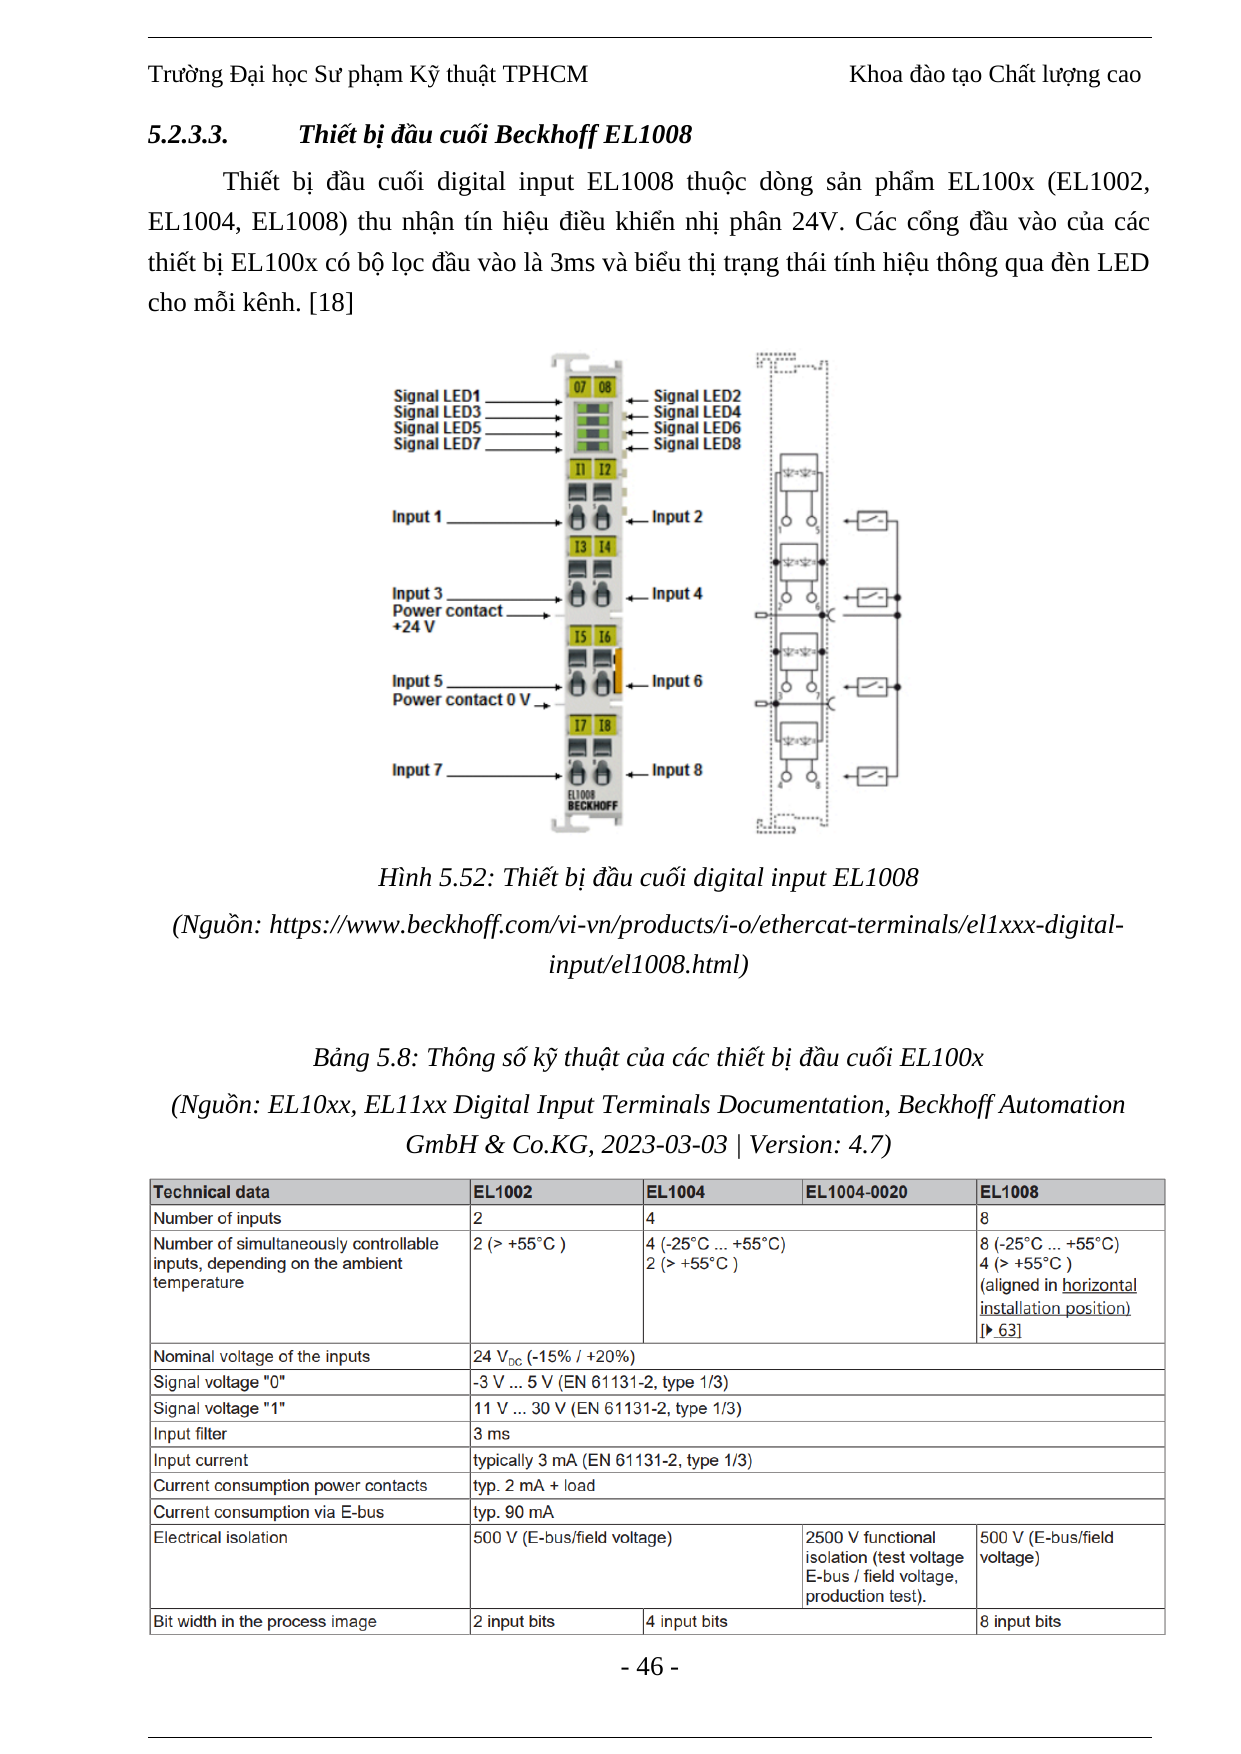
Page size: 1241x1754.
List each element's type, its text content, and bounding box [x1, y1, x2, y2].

text Thiết bị đầu cuối digital input EL1008 thuộc dòng sản phẩm EL100x (EL1002, EL1004, EL1008) thu nhận tín hiệu điều khiển nhị phân 24V. Các cổng đầu vào của các thiết bị EL100x có bộ lọc đầu vào là 3ms và biểu thị trạng thái tính hiệu thông qua đèn LED cho mỗi kênh. [148, 165, 1152, 317]
subtitle Thiết bị đầu cuối Beckhoff EL1008 [148, 118, 1152, 149]
picture [385, 332, 914, 846]
picture [147, 1175, 1169, 1635]
text (Nguồn: EL10xx, EL11xx Digital Input Terminals Documentation, Beckhoff Automation GmbH & Co.KG, 2023-03-03 | Version: 4.7) [148, 1088, 1152, 1160]
text (Nguồn: https://www.beckhoff.com/vi-vn/products/i-o/ethercat-terminals/el1xxx-digital-input/el1008.html) [148, 908, 1152, 979]
